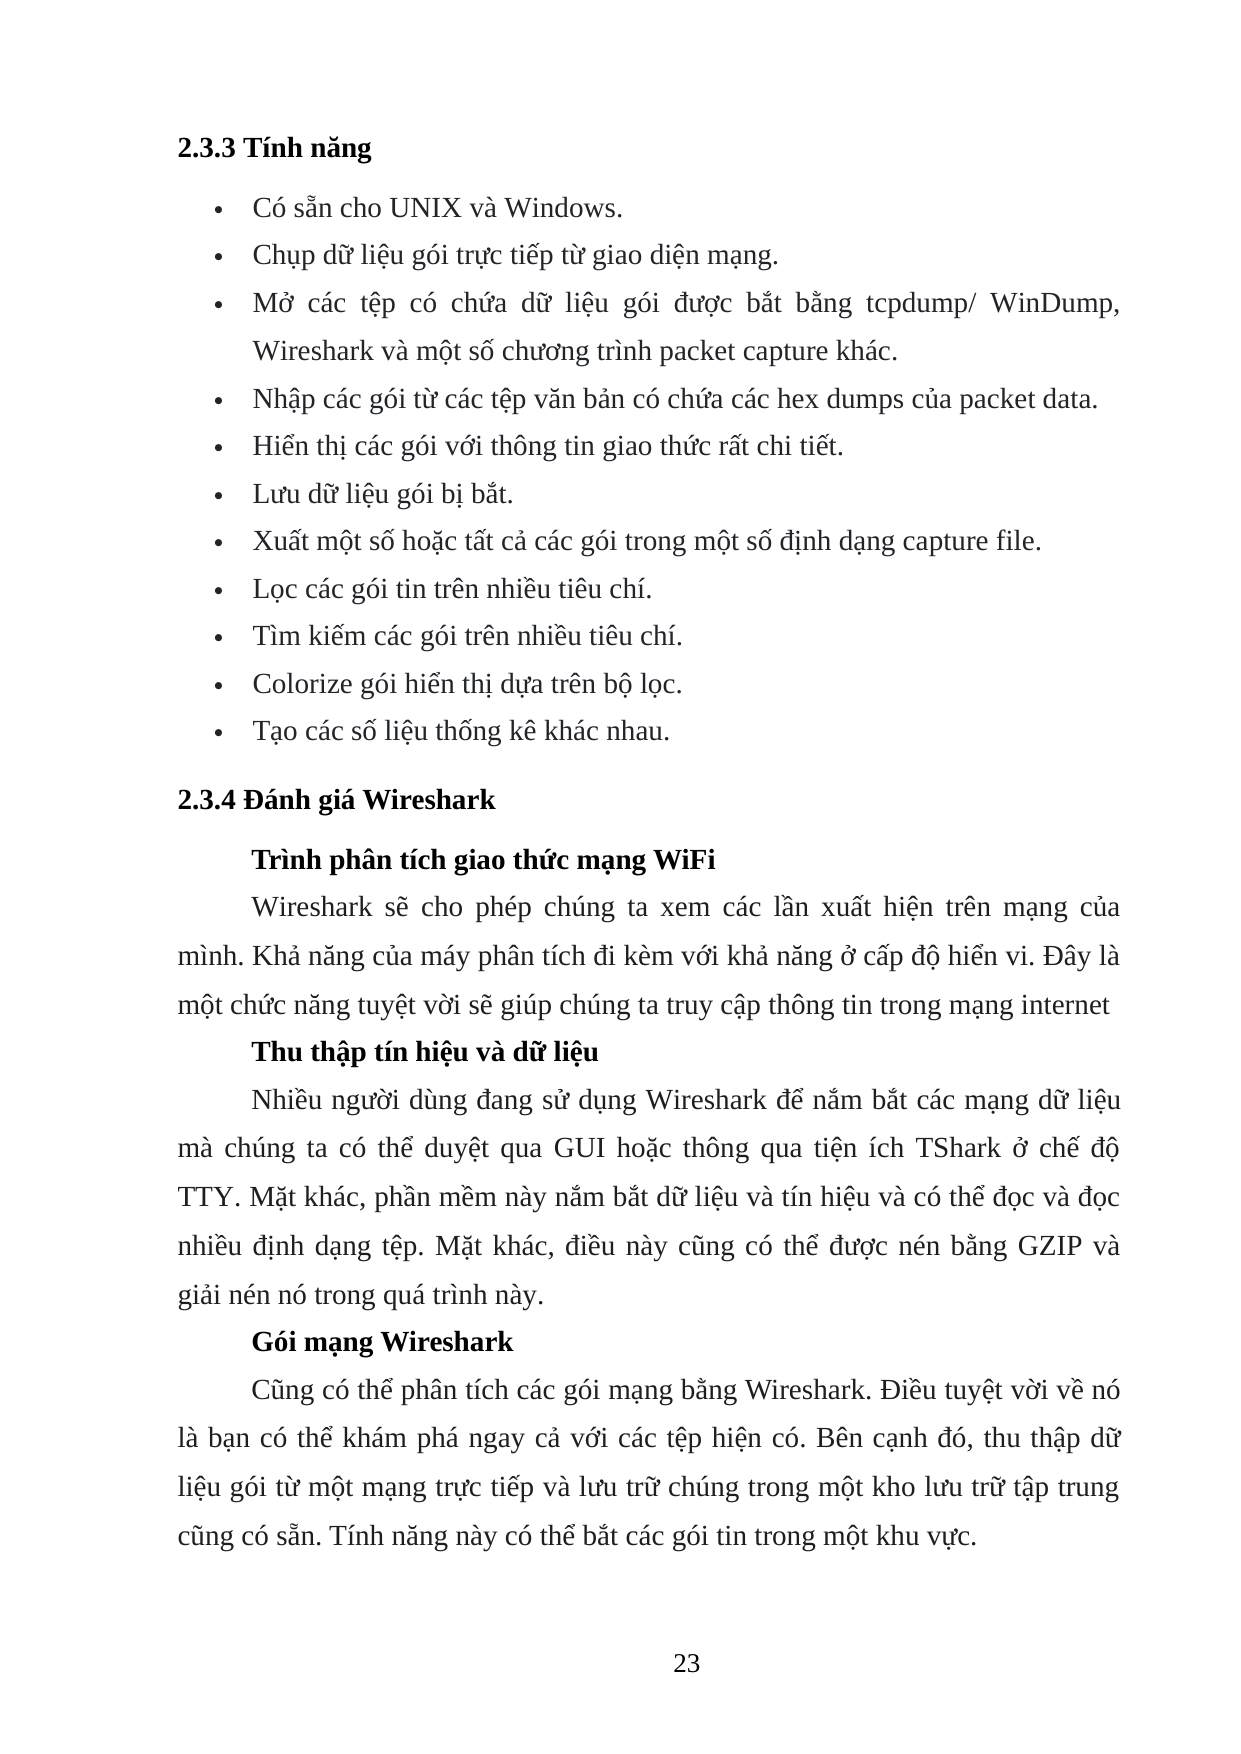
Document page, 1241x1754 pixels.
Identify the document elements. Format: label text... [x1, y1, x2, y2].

text Cũng có thể phân tích các gói mạng bằng Wireshark. Điều tuyệt vời về nó là bạn có thể khám phá ngay cả với các tệp hiện có. Bên cạnh đó, thu thập dữ liệu gói từ một mạng trực tiếp và lưu trữ chúng trong một kho lưu trữ tập trung cũng có sẵn. Tính năng này có thể bắt các gói tin trong một khu vực. [177, 1370, 1122, 1553]
text Gói mạng Wireshark [177, 1322, 1122, 1360]
list Mở các tệp có chứa dữ liệu gói được bắt bằng tcpdump/ WinDump, Wireshark và một số chương trình packet capture khác. [215, 283, 1122, 369]
text Wireshark sẽ cho phép chúng ta xem các lần xuất hiện trên mạng của mình. Khả năng của máy phân tích đi kèm với khả năng ở cấp độ hiển vi. Đây là một chức năng tuyệt vời sẽ giúp chúng ta truy cập thông tin trong mạng internet [177, 887, 1122, 1022]
text Nhiều người dùng đang sử dụng Wireshark để nắm bắt các mạng dữ liệu mà chúng ta có thể duyệt qua GUI hoặc thông qua tiện ích TShark ở chế độ TTY. Mặt khác, phần mềm này nắm bắt dữ liệu và tín hiệu và có thể đọc và đọc nhiều định dạng tệp. Mặt khác, điều này cũng có thể được nén bằng GZIP và giải nén nó trong quá trình này. [177, 1080, 1122, 1312]
text Trình phân tích giao thức mạng WiFi [177, 840, 1122, 877]
list Colorize gói hiển thị dựa trên bộ lọc. [215, 664, 1122, 701]
list Chụp dữ liệu gói trực tiếp từ giao diện mạng. [215, 235, 1122, 273]
list Lưu dữ liệu gói bị bắt. [215, 474, 1122, 511]
subtitle Đánh giá Wireshark [177, 780, 1122, 817]
list Hiển thị các gói với thông tin giao thức rất chi tiết. [215, 426, 1122, 464]
list Nhập các gói từ các tệp văn bản có chứa các hex dumps của packet data. [215, 379, 1122, 416]
list Tìm kiếm các gói trên nhiều tiêu chí. [215, 616, 1122, 654]
list Lọc các gói tin trên nhiều tiêu chí. [215, 569, 1122, 606]
text Thu thập tín hiệu và dữ liệu [177, 1032, 1122, 1070]
list Xuất một số hoặc tất cả các gói trong một số định dạng capture file. [215, 521, 1122, 559]
list Tạo các số liệu thống kê khác nhau. [215, 711, 1122, 749]
list Có sẵn cho UNIX và Windows. [215, 188, 1122, 225]
subtitle Tính năng [177, 128, 1122, 165]
